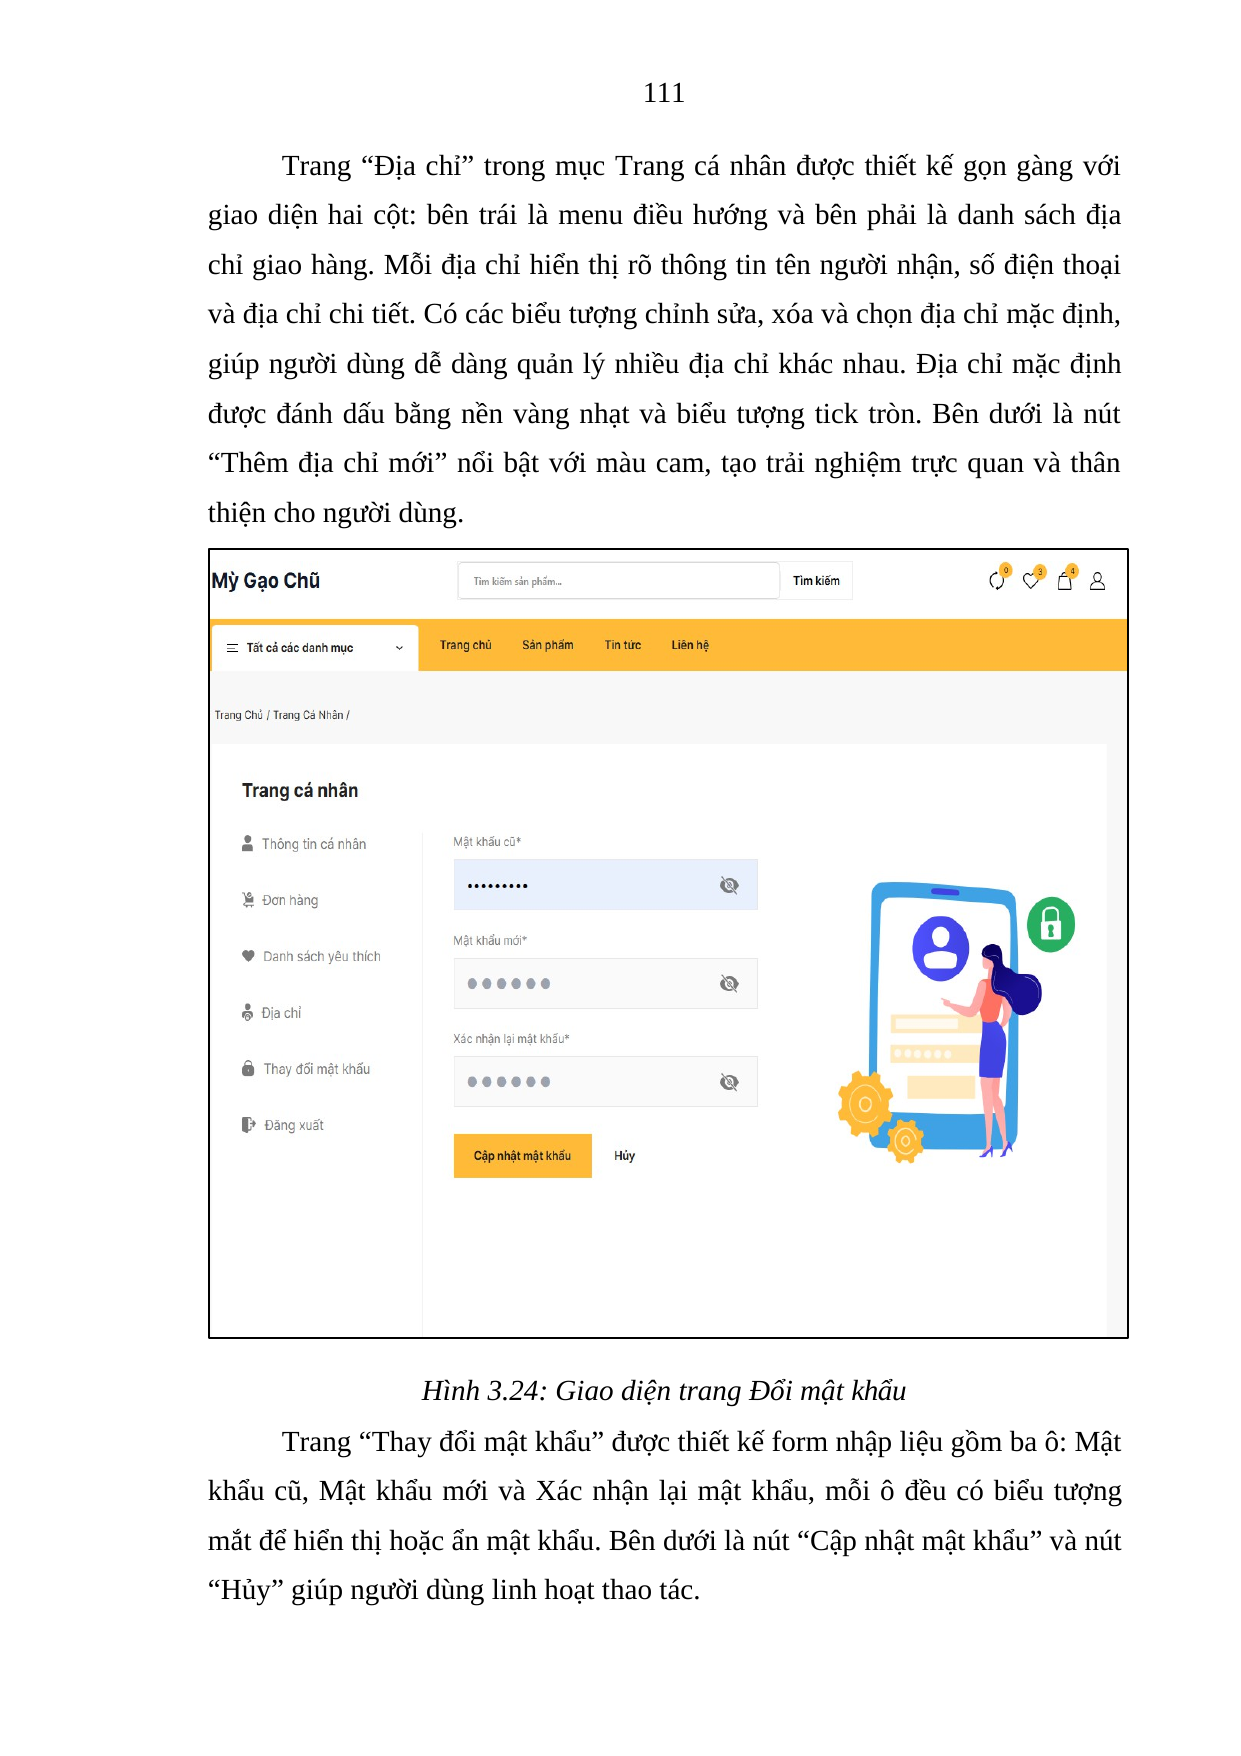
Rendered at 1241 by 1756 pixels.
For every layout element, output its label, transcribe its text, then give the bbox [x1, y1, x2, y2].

text Trang “Địa chỉ” trong mục Trang cá nhân được thiết kế gọn gàng với giao diện hai cột: bên trái là menu điều hướng và bên phải là danh sách địa chỉ giao hàng. Mỗi địa chỉ hiển thị rõ thông tin tên người nhận, số điện thoại và địa chỉ chi tiết. Có các biểu tượng chỉnh sửa, xóa và chọn địa chỉ mặc định, giúp người dùng dễ dàng quản lý nhiều địa chỉ khác nhau. Địa chỉ mặc định được đánh dấu bằng nền vàng nhạt và biểu tượng tick tròn. Bên dưới là nút “Thêm địa chỉ mới” nổi bật với màu cam, tạo trải nghiệm trực quan và thân thiện cho người dùng. [208, 148, 1122, 528]
text Hình 3.24: Giao diện trang Đổi mật khẩu [422, 562, 1137, 1406]
text Trang “Thay đổi mật khẩu” được thiết kế form nhập liệu gồm ba ô: Mật khẩu cũ, Mật khẩu mới và Xác nhận lại mật khẩu, mỗi ô đều có biểu tượng mắt để hiển thị hoặc ẩn mật khẩu. Bên dưới là nút “Cập nhật mật khẩu” và nút “Hủy” giúp người dùng linh hoạt thao tác. [208, 1424, 1122, 1606]
picture [210, 561, 1127, 1337]
